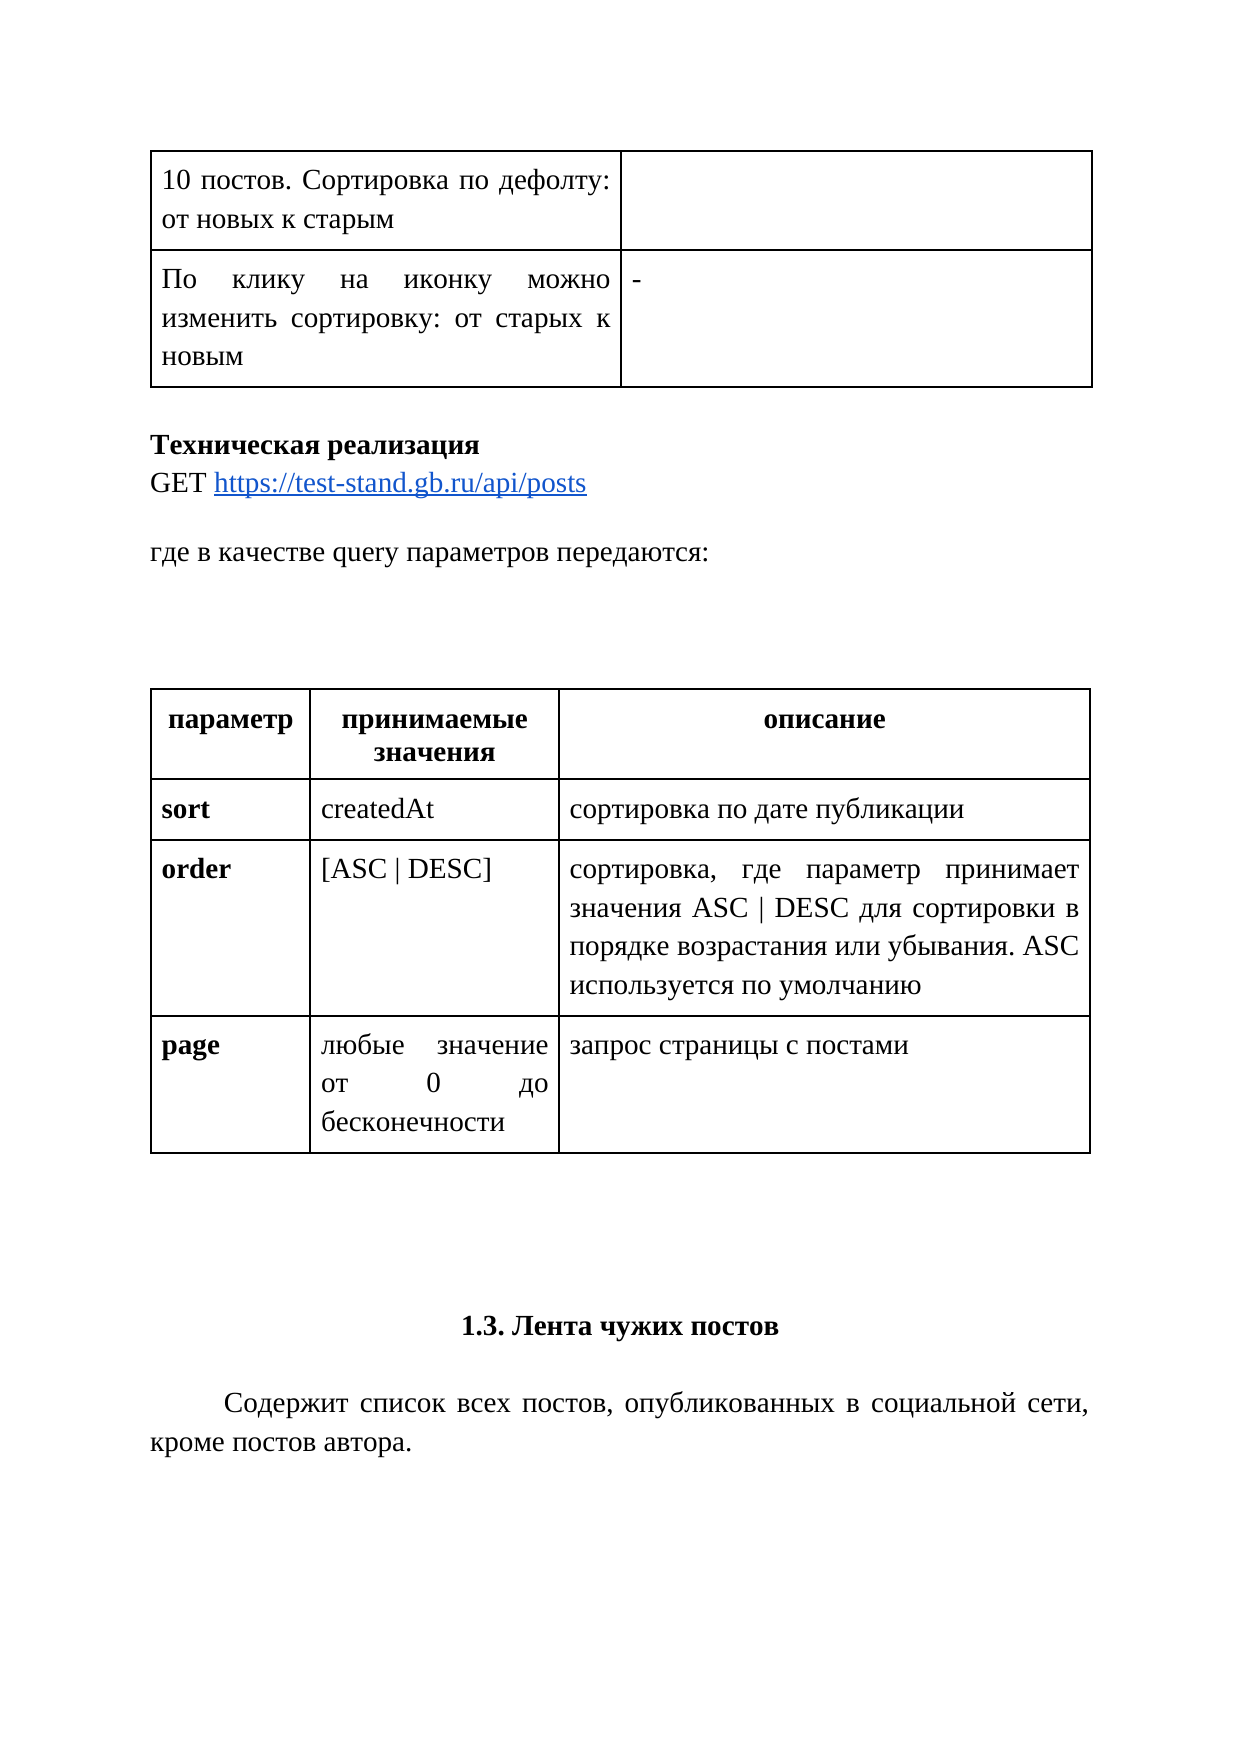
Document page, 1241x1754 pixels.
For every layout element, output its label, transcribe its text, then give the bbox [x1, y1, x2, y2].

table_cell По клику на иконку можно изменить сортировку: от старых к новым [152, 251, 620, 386]
table_cell order [152, 841, 309, 1014]
table_cell createdAt [311, 780, 558, 839]
table_header принимаемые значения [311, 690, 558, 778]
table_cell page [152, 1017, 309, 1152]
text 1.3. Лента чужих постов [150, 1308, 1090, 1342]
table_header параметр [152, 690, 309, 778]
table_cell сортировка по дате публикации [560, 780, 1089, 839]
text где в качестве query параметров передаются: [150, 534, 1090, 568]
text GET https://test-stand.gb.ru/api/posts [150, 465, 1090, 499]
table_cell любые значение от 0 до бесконечности [311, 1017, 558, 1152]
table_cell sort [152, 780, 309, 839]
text Техническая реализация [150, 427, 1090, 460]
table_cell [152, 152, 620, 249]
table_cell - [622, 251, 1091, 386]
table_cell запрос страницы с постами [560, 1017, 1089, 1152]
table_cell - [622, 152, 1091, 249]
table_header описание [560, 690, 1089, 778]
text Содержит список всех постов, опубликованных в социальной сети, кроме постов автора. [150, 1385, 1090, 1457]
table_cell [ASC | DESC] [311, 841, 558, 1014]
table_cell сортировка, где параметр принимает значения ASC | DESC для сортировки в порядке возрастания или убывания. ASC используется по умолчанию [560, 841, 1089, 1014]
